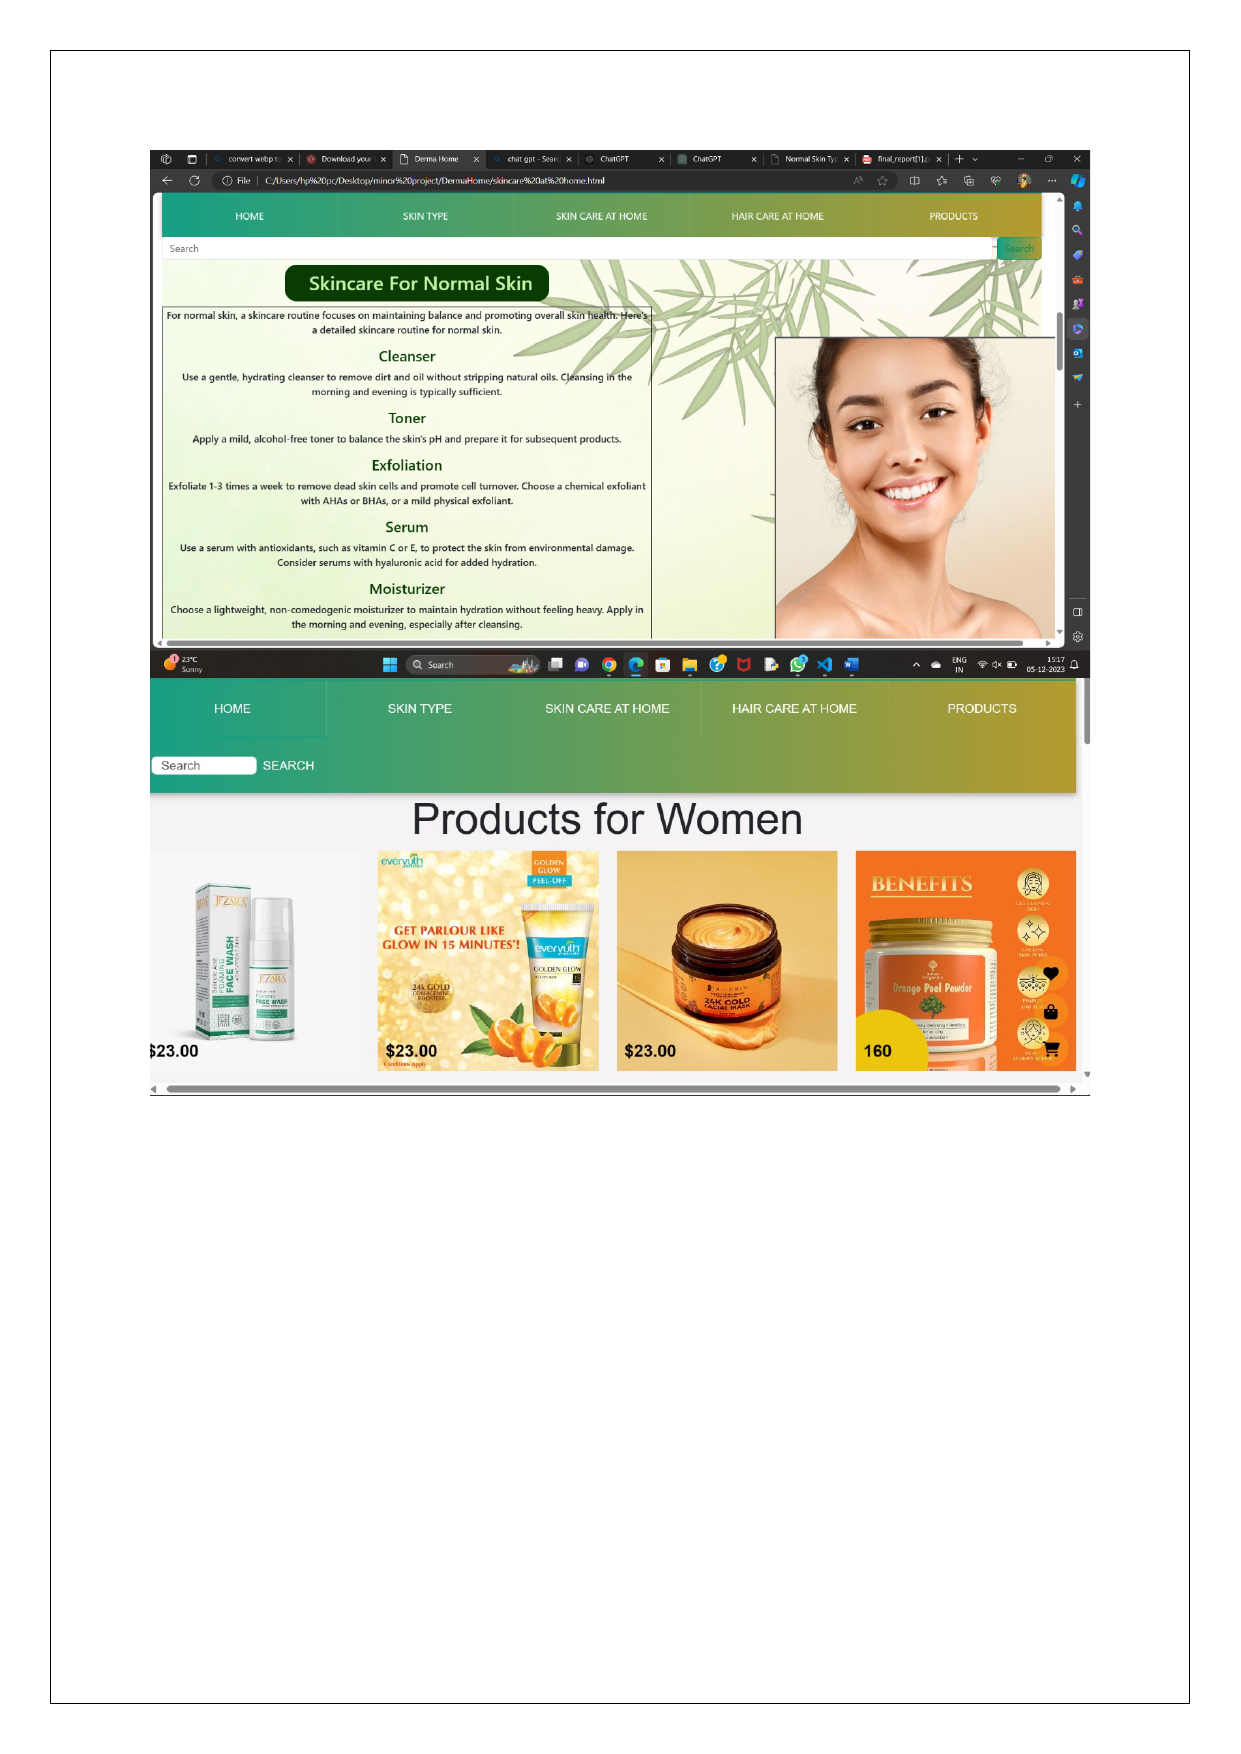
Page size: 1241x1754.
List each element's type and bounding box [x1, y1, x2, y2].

picture [150, 150, 1091, 1096]
